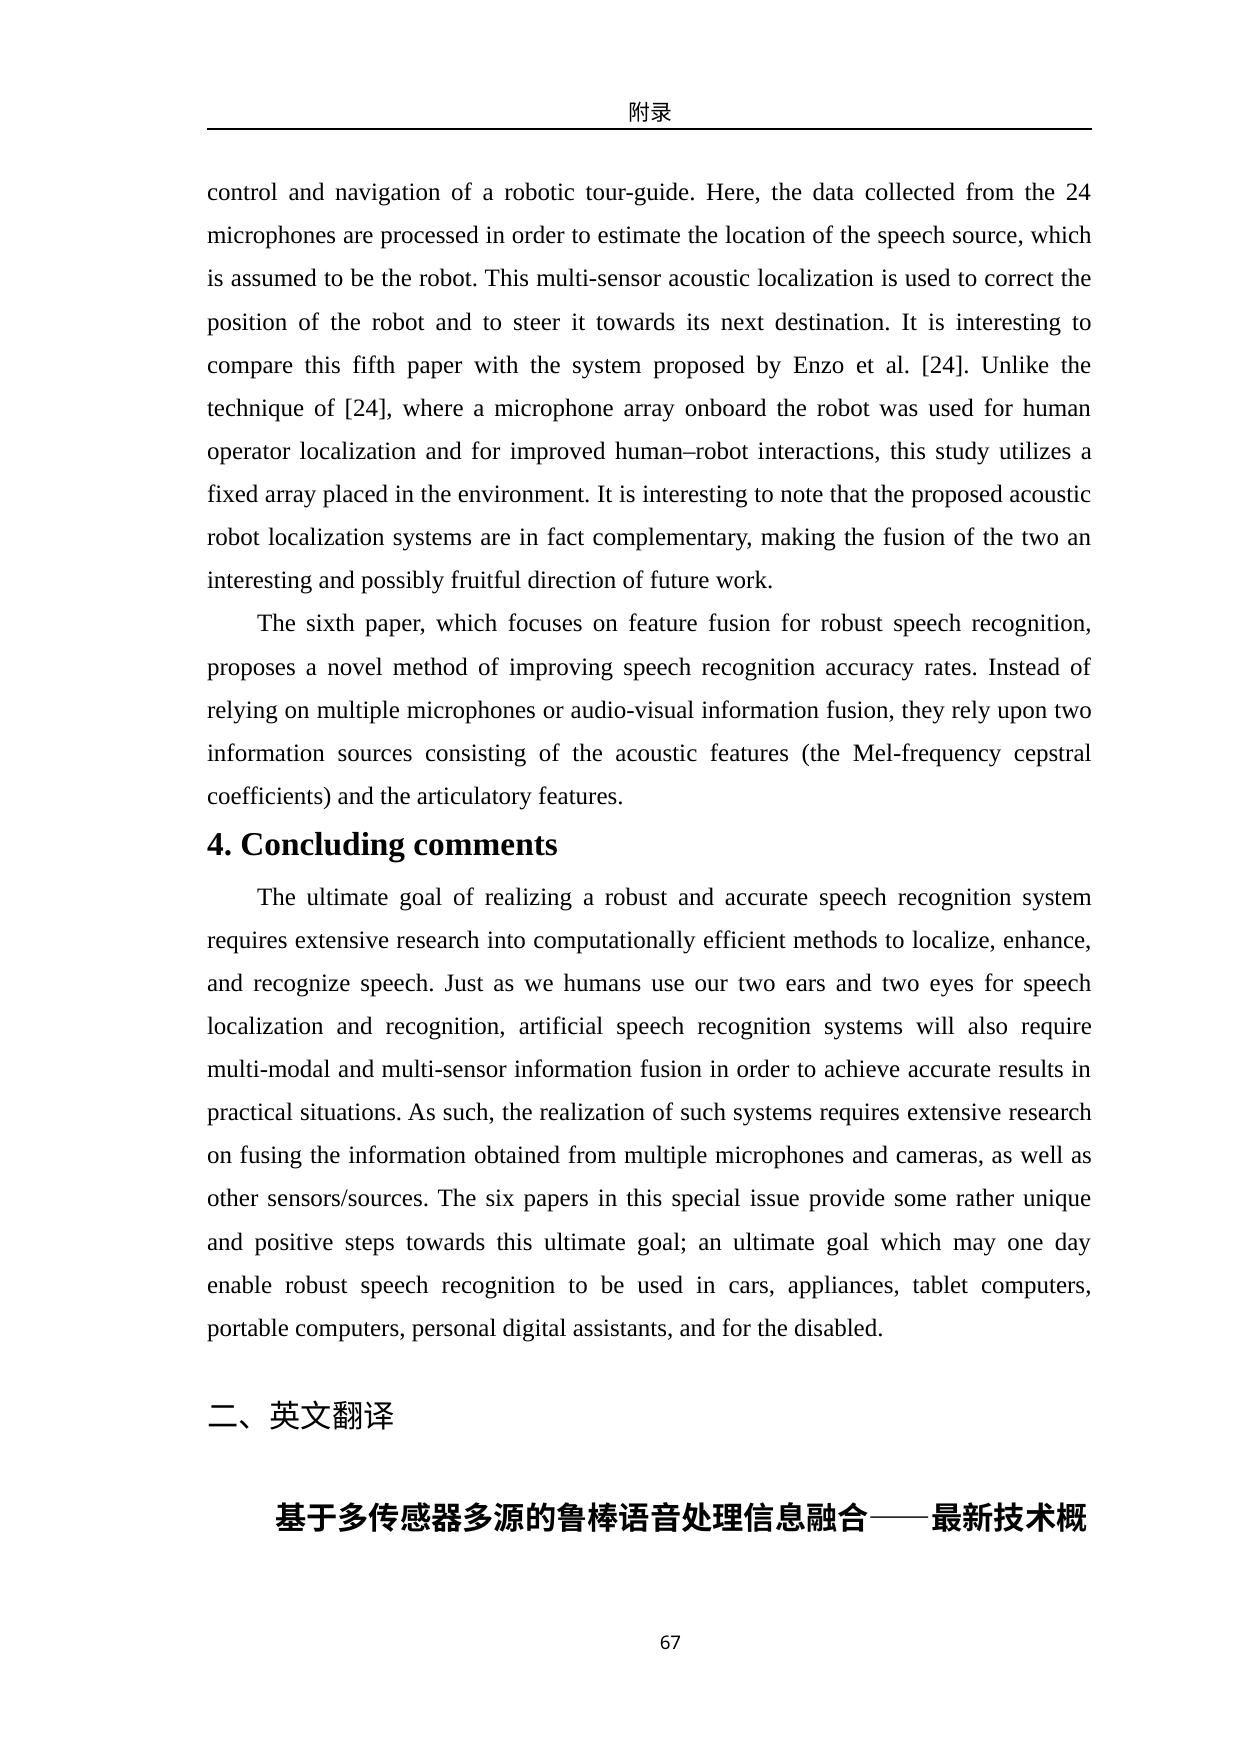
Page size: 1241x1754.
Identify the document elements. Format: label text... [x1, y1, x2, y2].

text The ultimate goal of realizing a robust and accurate speech recognition system requires extensive research into computationally efficient methods to localize, enhance, and recognize speech. Just as we humans use our two ears and two eyes for speech localization and recognition, artificial speech recognition systems will also require multi-modal and multi-sensor information fusion in order to achieve accurate results in practical situations. As such, the realization of such systems requires extensive research on fusing the information obtained from multiple microphones and cameras, as well as other sensors/sources. The six papers in this special issue provide some rather unique and positive steps towards this ultimate goal; an ultimate goal which may one day enable robust speech recognition to be used in cars, appliances, tablet computers, portable computers, personal digital assistants, and for the disabled. [207, 882, 1092, 1342]
text The sixth paper, which focuses on feature fusion for robust speech recognition, proposes a novel method of improving speech recognition accuracy rates. Instead of relying on multiple microphones or audio-visual information fusion, they rely upon two information sources consisting of the acoustic features (the Mel-frequency cepstral coefficients) and the articulatory features. [207, 608, 1092, 810]
text 二、英文翻译 [207, 1391, 1092, 1437]
text 4. Concluding comments [207, 824, 1092, 862]
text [207, 177, 1092, 594]
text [207, 1493, 1092, 1539]
